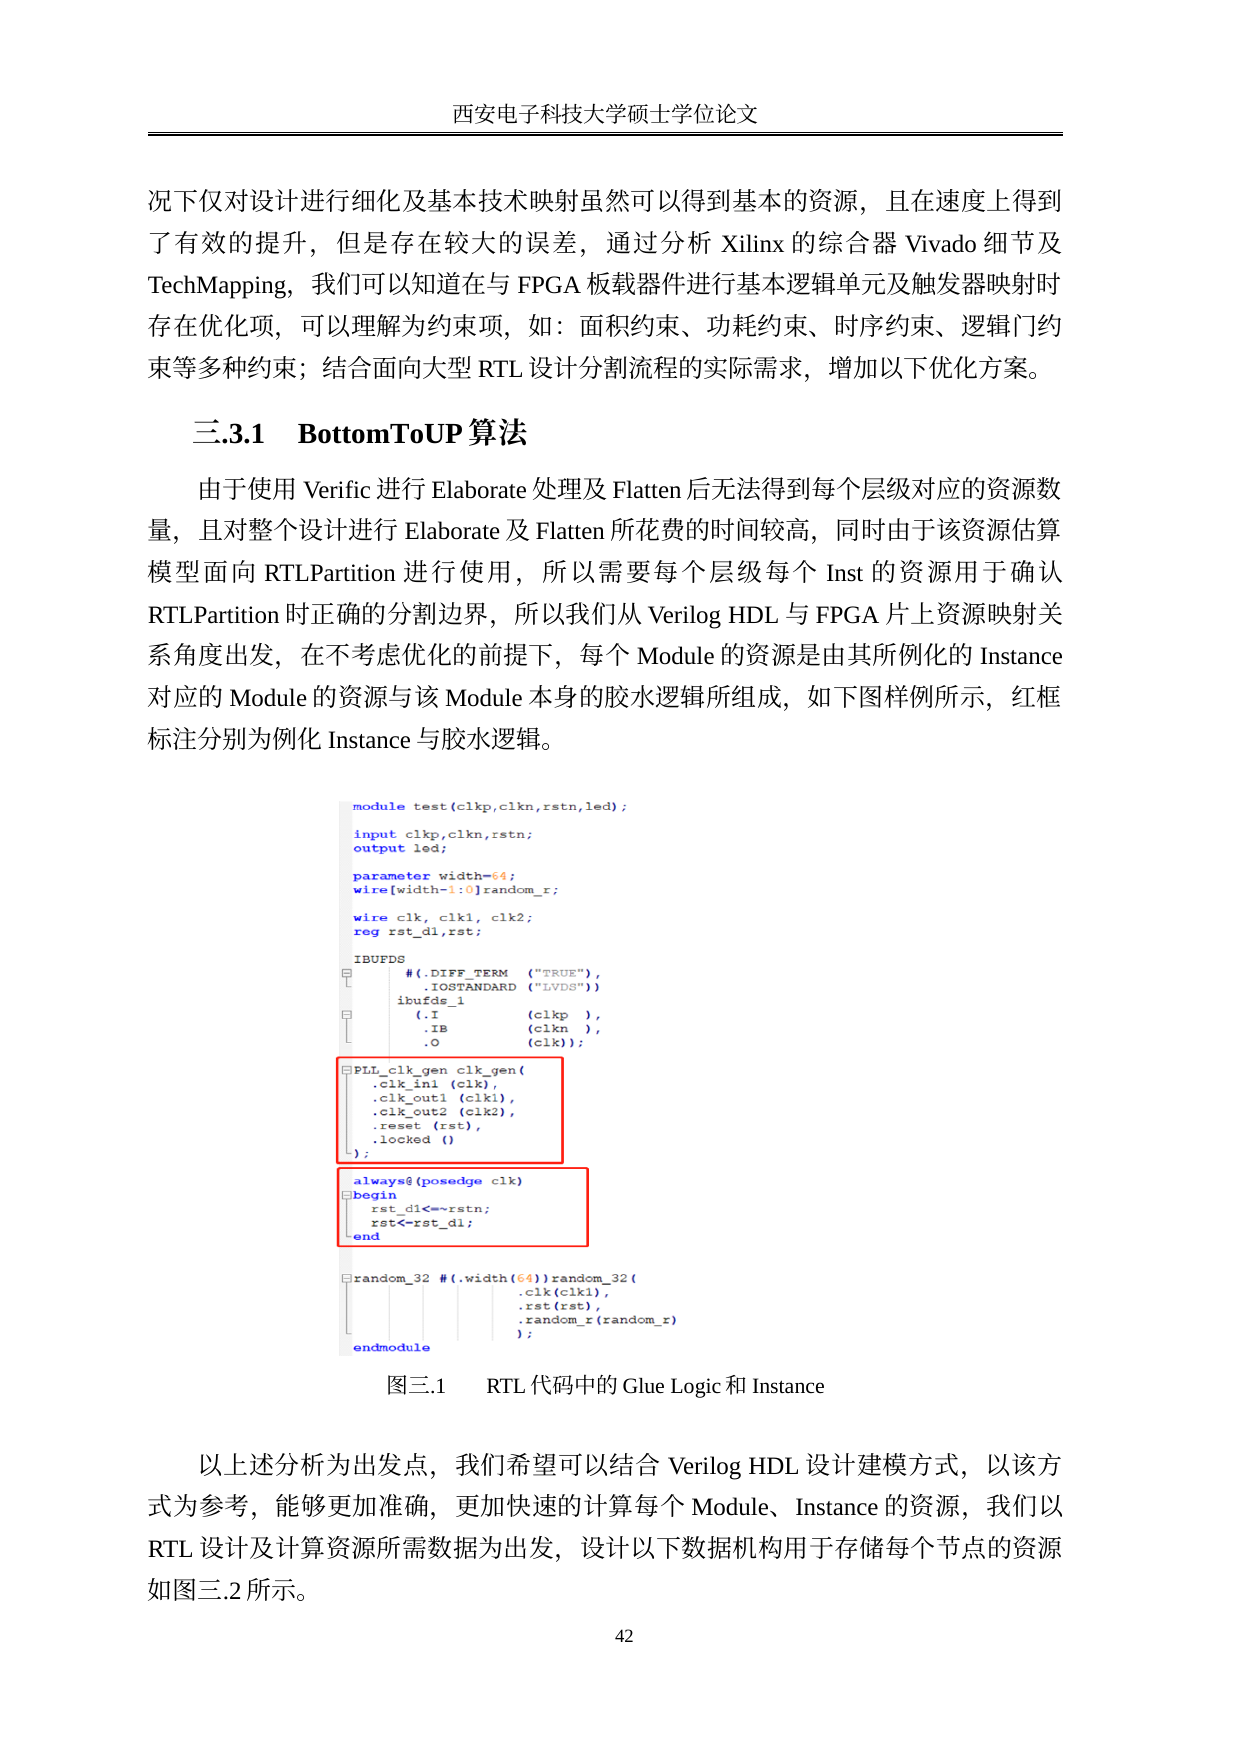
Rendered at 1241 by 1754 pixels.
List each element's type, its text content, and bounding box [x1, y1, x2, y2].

subtitle BottomToUP算法 [192, 411, 1063, 452]
text RTL代码中的Glue Logic和Instance [148, 1369, 1063, 1400]
text 以上述分析为出发点，我们希望可以结合Verilog HDL设计建模方式，以该方式为参考，能够更加准确，更加快速的计算每个Module、Instance的资源，我们以RTL设计及计算资源所需数据为出发，设计以下数据机构用于存储每个节点的资源，如图3.13所示。 [148, 1441, 1063, 1607]
text 由于使用Verific进行Elaborate处理及Flatten后无法得到每个层级对应的资源数量，且对整个设计进行Elaborate及Flatten所花费的时间较高，同时由于该资源估算模型面向RTLPartition进行使用，所以需要每个层级每个Inst的资源用于确认RTLPartition时正确的分割边界，所以我们从Verilog HDL与FPGA片上资源映射关系角度出发，在不考虑优化的前提下，每个Module的资源是由其所例化的Instance对应的Module的资源与该Module本身的胶水逻辑所组成，如下图样例所示，红框标注分别为例化Instance与胶水逻辑。 [148, 465, 1063, 756]
